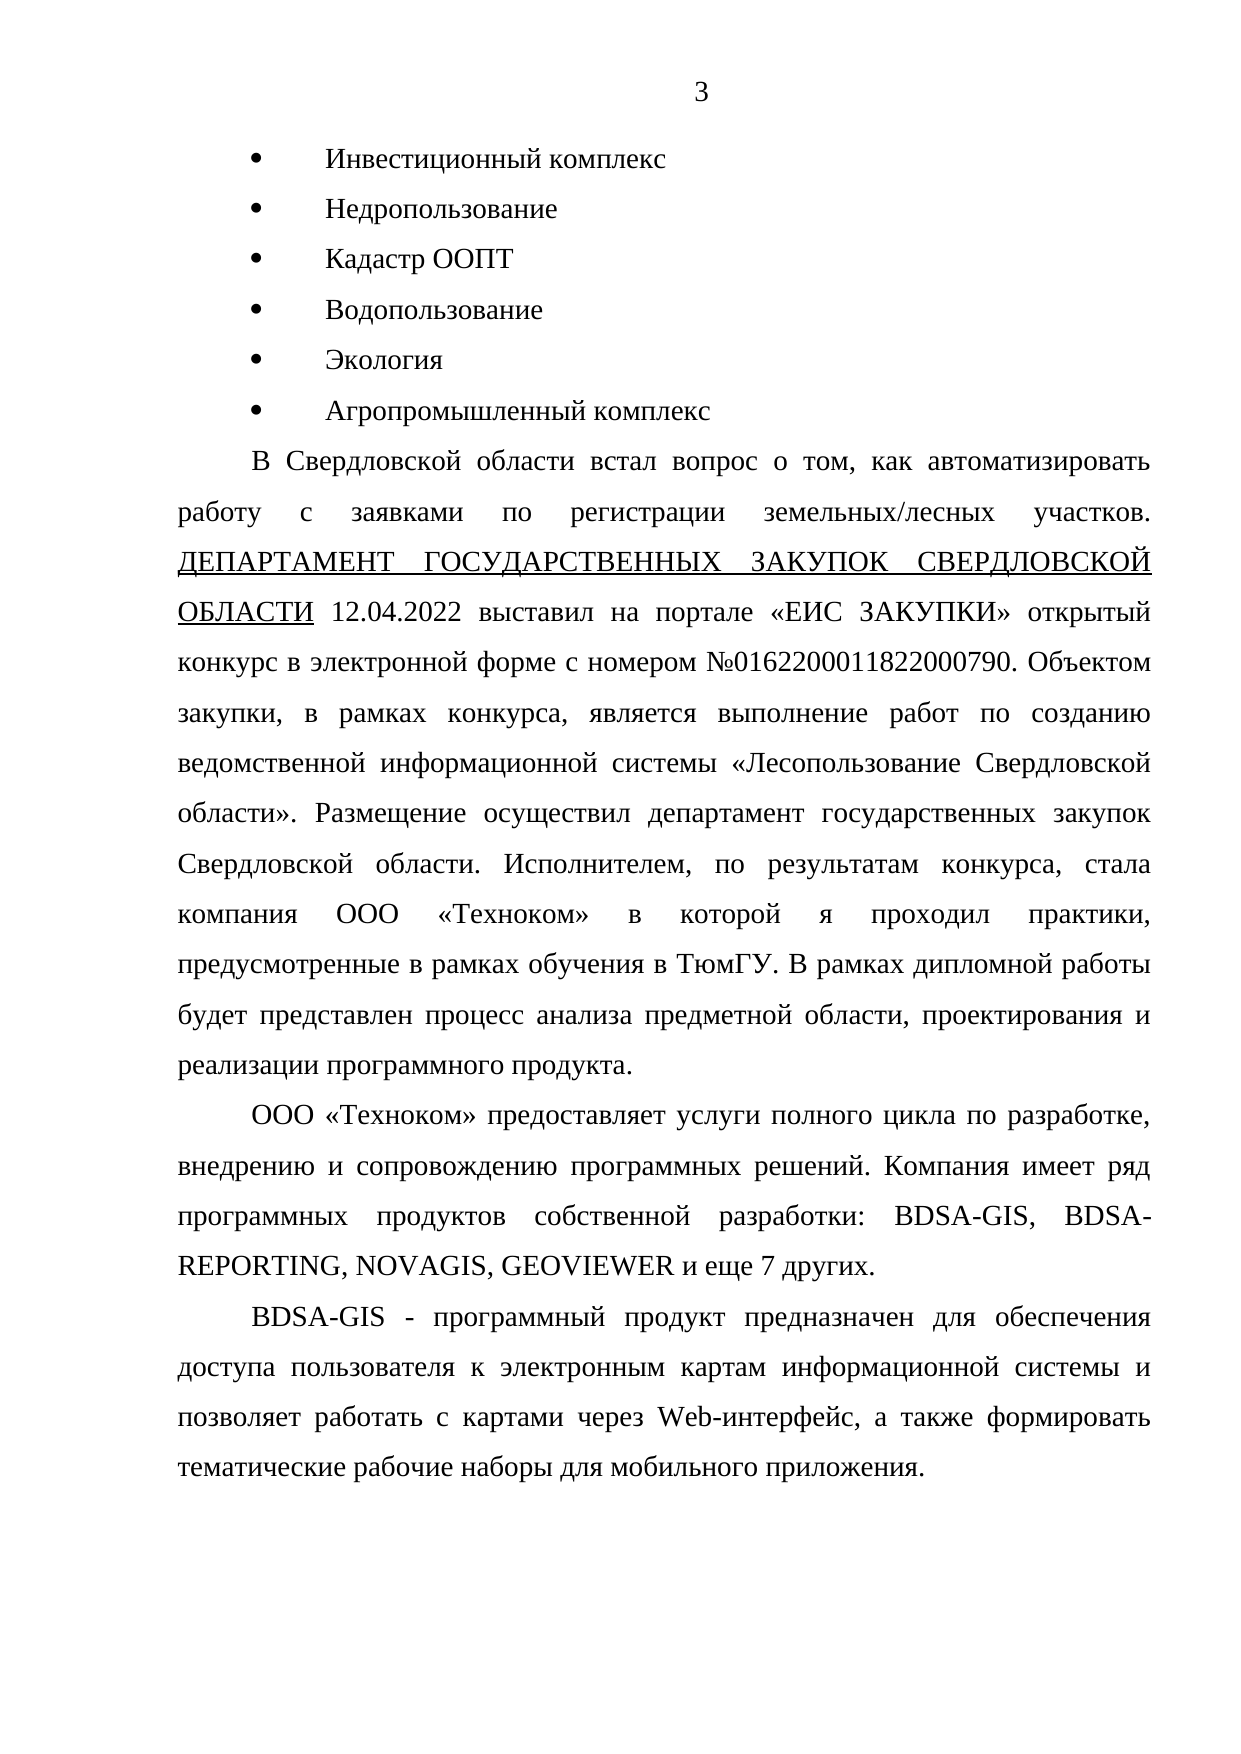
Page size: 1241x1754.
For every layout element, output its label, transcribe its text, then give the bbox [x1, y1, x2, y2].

text В Свердловской области встал вопрос о том, как автоматизировать работу с заявками по регистрации земельных/лесных участков. ДЕПАРТАМЕНТ ГОСУДАРСТВЕННЫХ ЗАКУПОК СВЕРДЛОВСКОЙ ОБЛАСТИ 12.04.2022 выставил на портале «ЕИС ЗАКУПКИ» открытый конкурс в электронной форме с номером №0162200011822000790. Объектом закупки, в рамках конкурса, является выполнение работ по созданию ведомственной информационной системы «Лесопользование Свердловской области». Размещение осуществил департамент государственных закупок Свердловской области. Исполнителем, по результатам конкурса, стала компания ООО «Техноком» в которой я проходил практики, предусмотренные в рамках обучения в ТюмГУ. В рамках дипломной работы будет представлен процесс анализа предметной области, проектирования и реализации программного продукта. [177, 443, 1152, 544]
list Инвестиционный комплекс [177, 141, 1152, 174]
text BDSA-GIS - программный продукт предназначен для обеспечения доступа пользователя к электронным картам информационной системы и позволяет работать с картами через Web-интерфейс, а также формировать тематические рабочие наборы для мобильного приложения. [177, 1299, 1152, 1483]
list Недропользование [177, 191, 1152, 225]
list Агропромышленный комплекс [177, 393, 1152, 427]
text ООО «Техноком» предоставляет услуги полного цикла по разработке, внедрению и сопровождению программных решений. Компания имеет ряд программных продуктов собственной разработки: BDSA-GIS, BDSA-REPORTING, NOVAGIS, GEOVIEWER и еще 7 других. [177, 1097, 1152, 1282]
text В Свердловской области встал вопрос о том, как автоматизировать работу с заявками по регистрации земельных/лесных участков. ДЕПАРТАМЕНТ ГОСУДАРСТВЕННЫХ ЗАКУПОК СВЕРДЛОВСКОЙ ОБЛАСТИ 12.04.2022 выставил на портале «ЕИС ЗАКУПКИ» открытый конкурс в электронной форме с номером №0162200011822000790. Объектом закупки, в рамках конкурса, является выполнение работ по созданию ведомственной информационной системы «Лесопользование Свердловской области». Размещение осуществил департамент государственных закупок Свердловской области. Исполнителем, по результатам конкурса, стала компания ООО «Техноком» в которой я проходил практики, предусмотренные в рамках обучения в ТюмГУ. В рамках дипломной работы будет представлен процесс анализа предметной области, проектирования и реализации программного продукта. [177, 577, 1152, 1081]
list Водопользование [177, 292, 1152, 326]
list Кадастр ООПТ [177, 242, 1152, 275]
list Экология [177, 342, 1152, 376]
